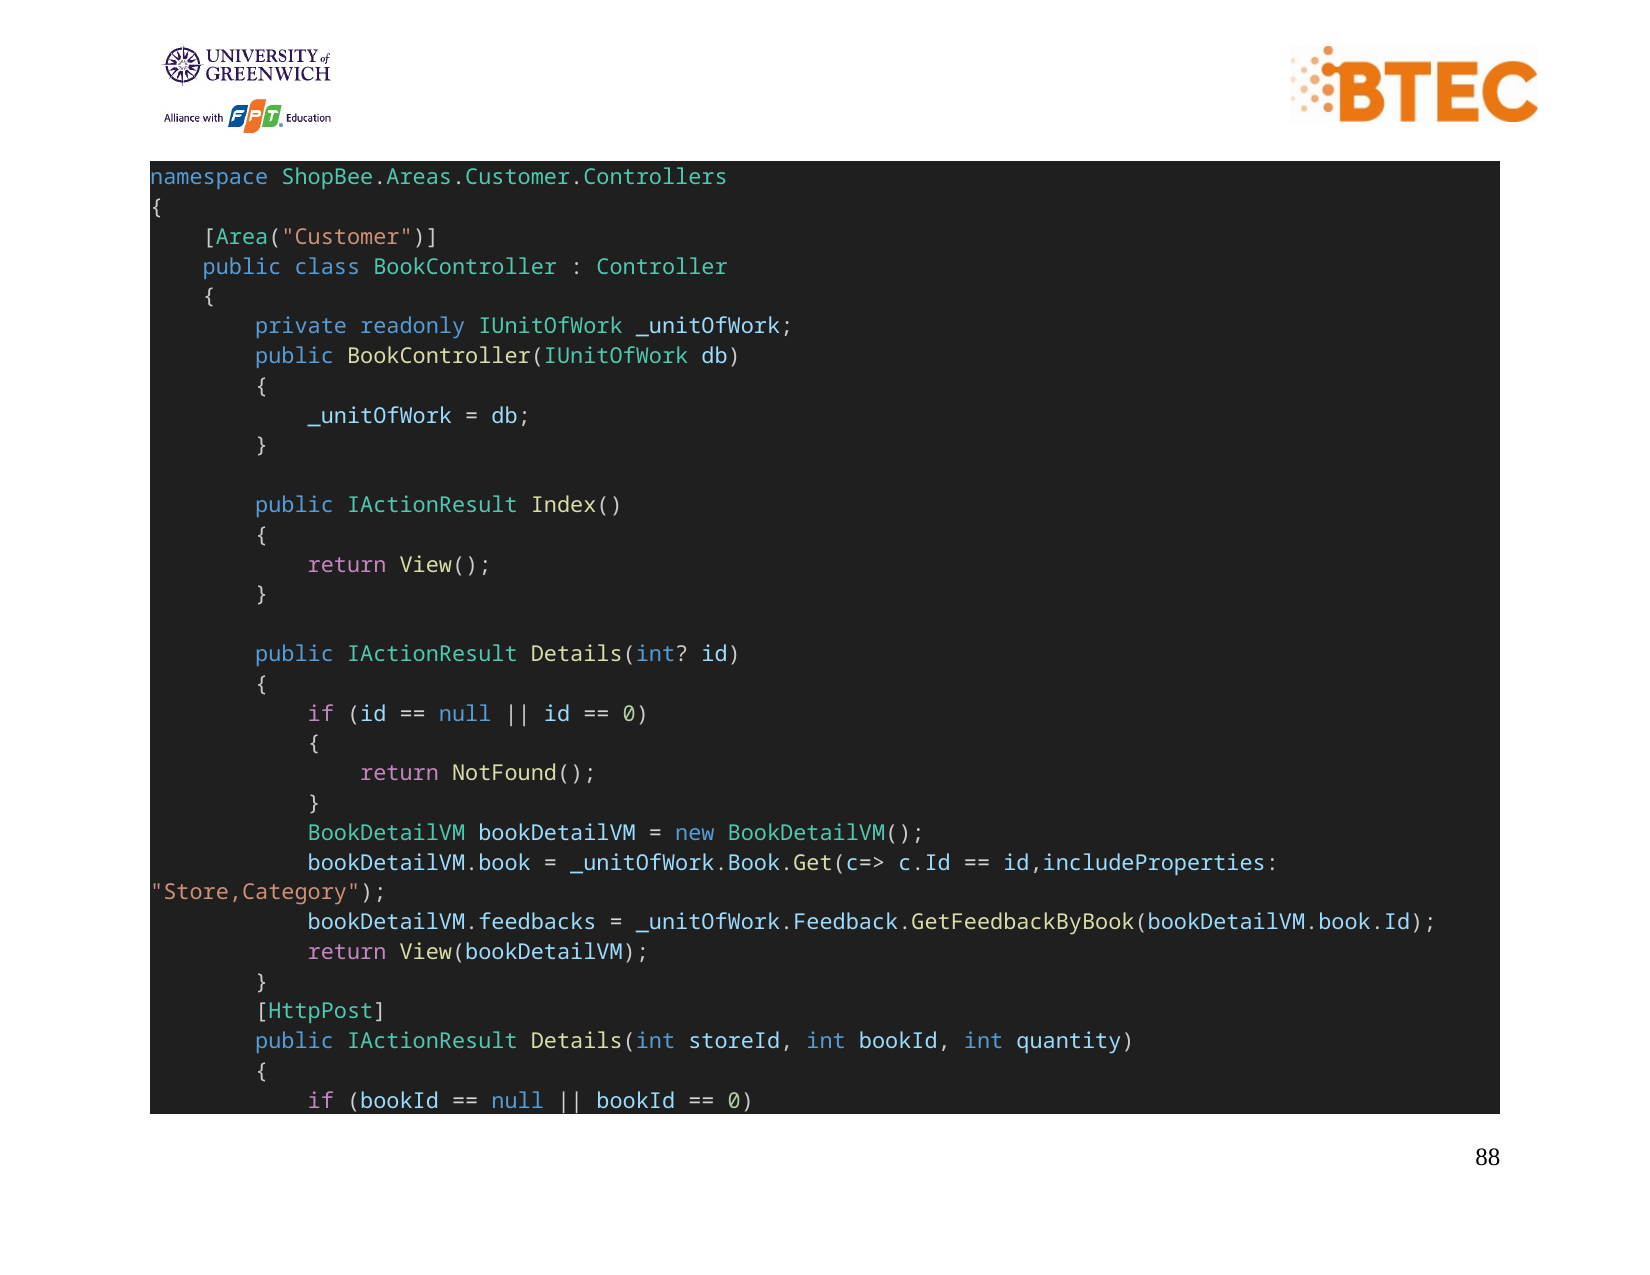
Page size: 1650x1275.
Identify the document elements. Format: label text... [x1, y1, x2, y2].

text { [150, 519, 1500, 548]
text if (id == null || id == 0) [150, 697, 1500, 727]
text { [150, 280, 1500, 310]
text public IActionResult Details(int storeId, int bookId, int quantity) [150, 1025, 1500, 1055]
text } [150, 429, 1500, 459]
text return View(); [150, 548, 1500, 578]
text public BookController(IUnitOfWork db) [150, 340, 1500, 370]
text public class BookController : Controller [150, 251, 1500, 280]
text } [150, 787, 1500, 817]
text _unitOfWork = db; [150, 399, 1500, 429]
text { [150, 727, 1500, 757]
text bookDetailVM.book = _unitOfWork.Book.Get(c=> c.Id == id,includeProperties: "Store,Category"); [150, 846, 1500, 906]
picture [150, 32, 343, 144]
text private readonly IUnitOfWork _unitOfWork; [150, 310, 1500, 340]
text bookDetailVM.feedbacks = _unitOfWork.Feedback.GetFeedbackByBook(bookDetailVM.book.Id); [150, 906, 1500, 936]
text public IActionResult Details(int? id) [150, 638, 1500, 668]
text if (bookId == null || bookId == 0) [150, 1085, 1500, 1114]
text { [150, 668, 1500, 697]
picture [1290, 46, 1538, 122]
text } [150, 966, 1500, 995]
text BookDetailVM bookDetailVM = new BookDetailVM(); [150, 817, 1500, 846]
text return View(bookDetailVM); [150, 936, 1500, 966]
text { [150, 191, 1500, 221]
text namespace ShopBee.Areas.Customer.Controllers [150, 161, 1500, 191]
text { [150, 1055, 1500, 1085]
text [HttpPost] [150, 995, 1500, 1025]
text { [150, 370, 1500, 399]
text public IActionResult Index() [150, 489, 1500, 519]
text [Area("Customer")] [150, 221, 1500, 251]
text } [150, 578, 1500, 608]
text return NotFound(); [150, 757, 1500, 787]
